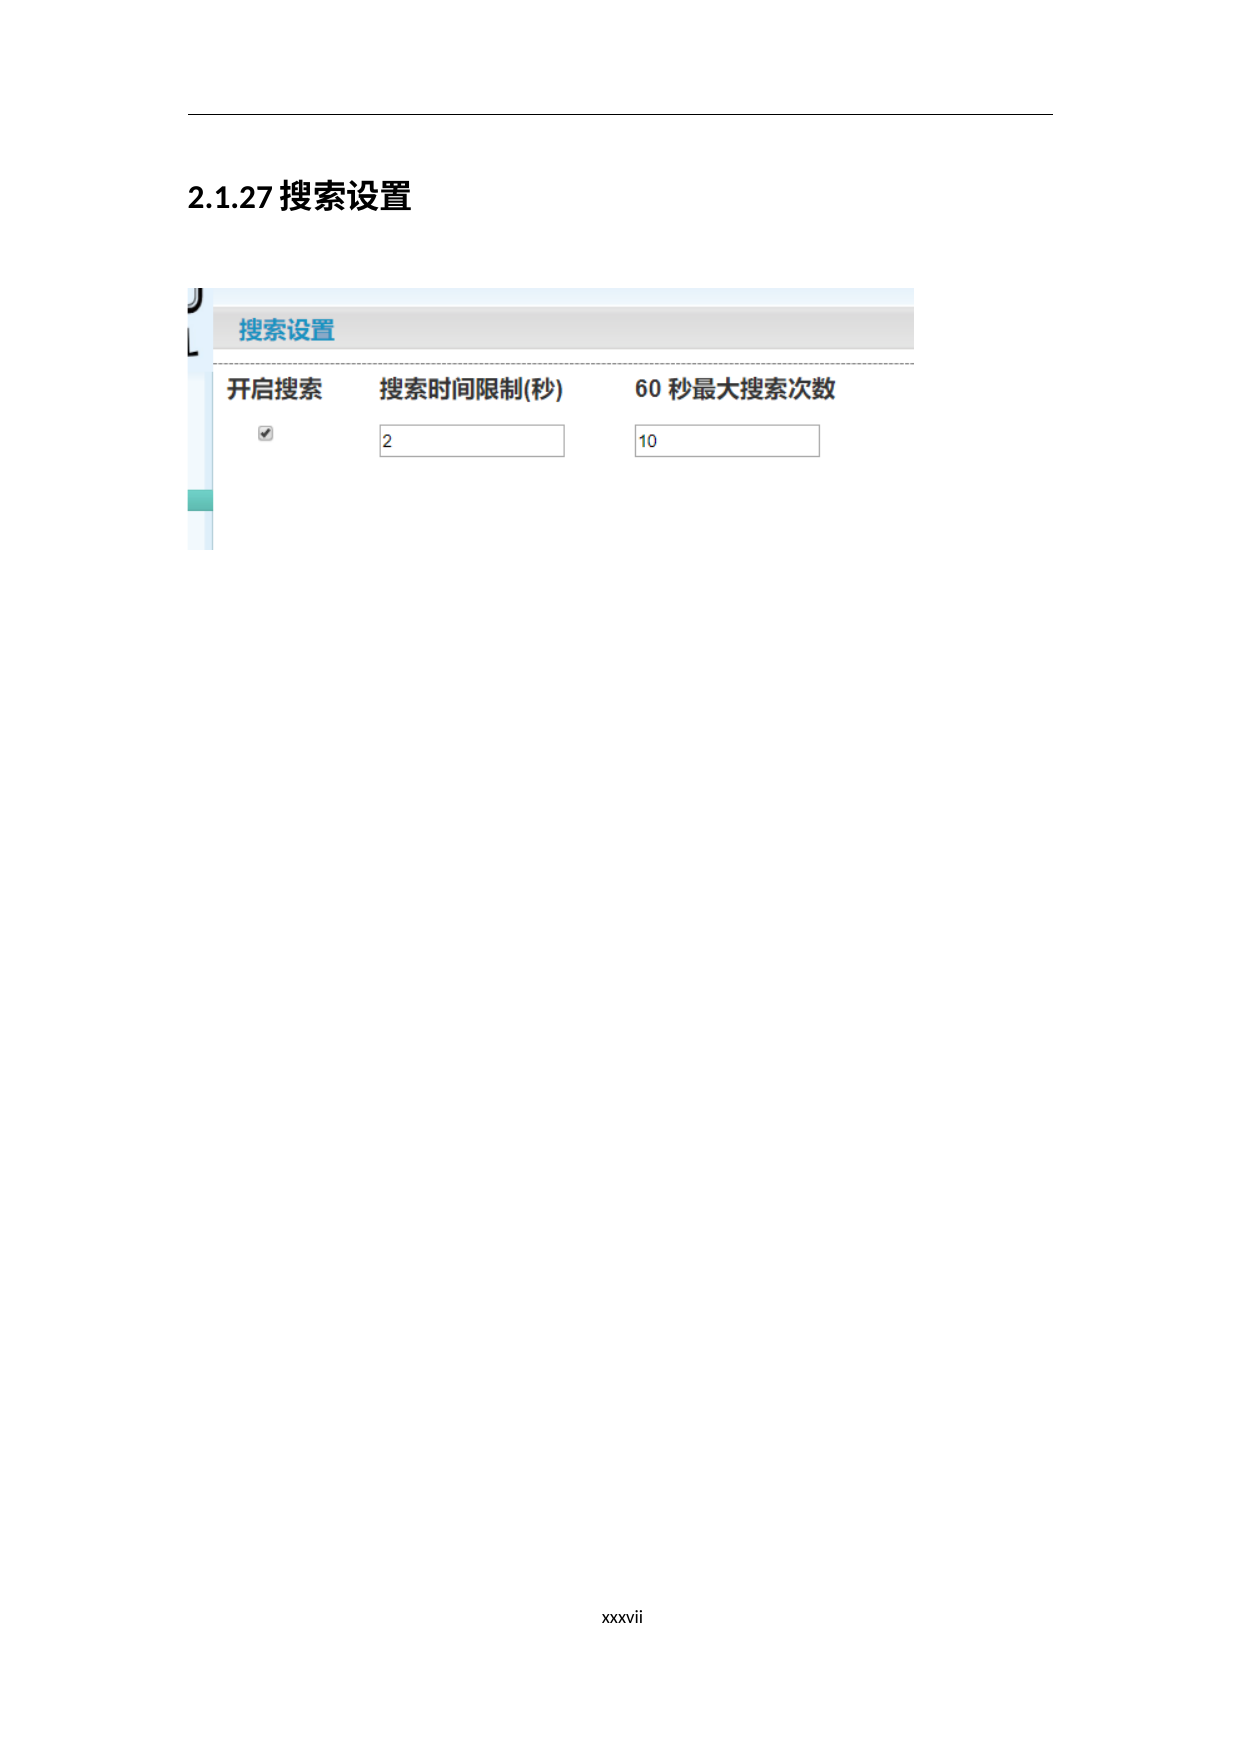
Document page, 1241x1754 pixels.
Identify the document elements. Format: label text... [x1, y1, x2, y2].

subtitle 2.1.27搜索设置 [187, 162, 1053, 227]
picture [187, 288, 914, 550]
